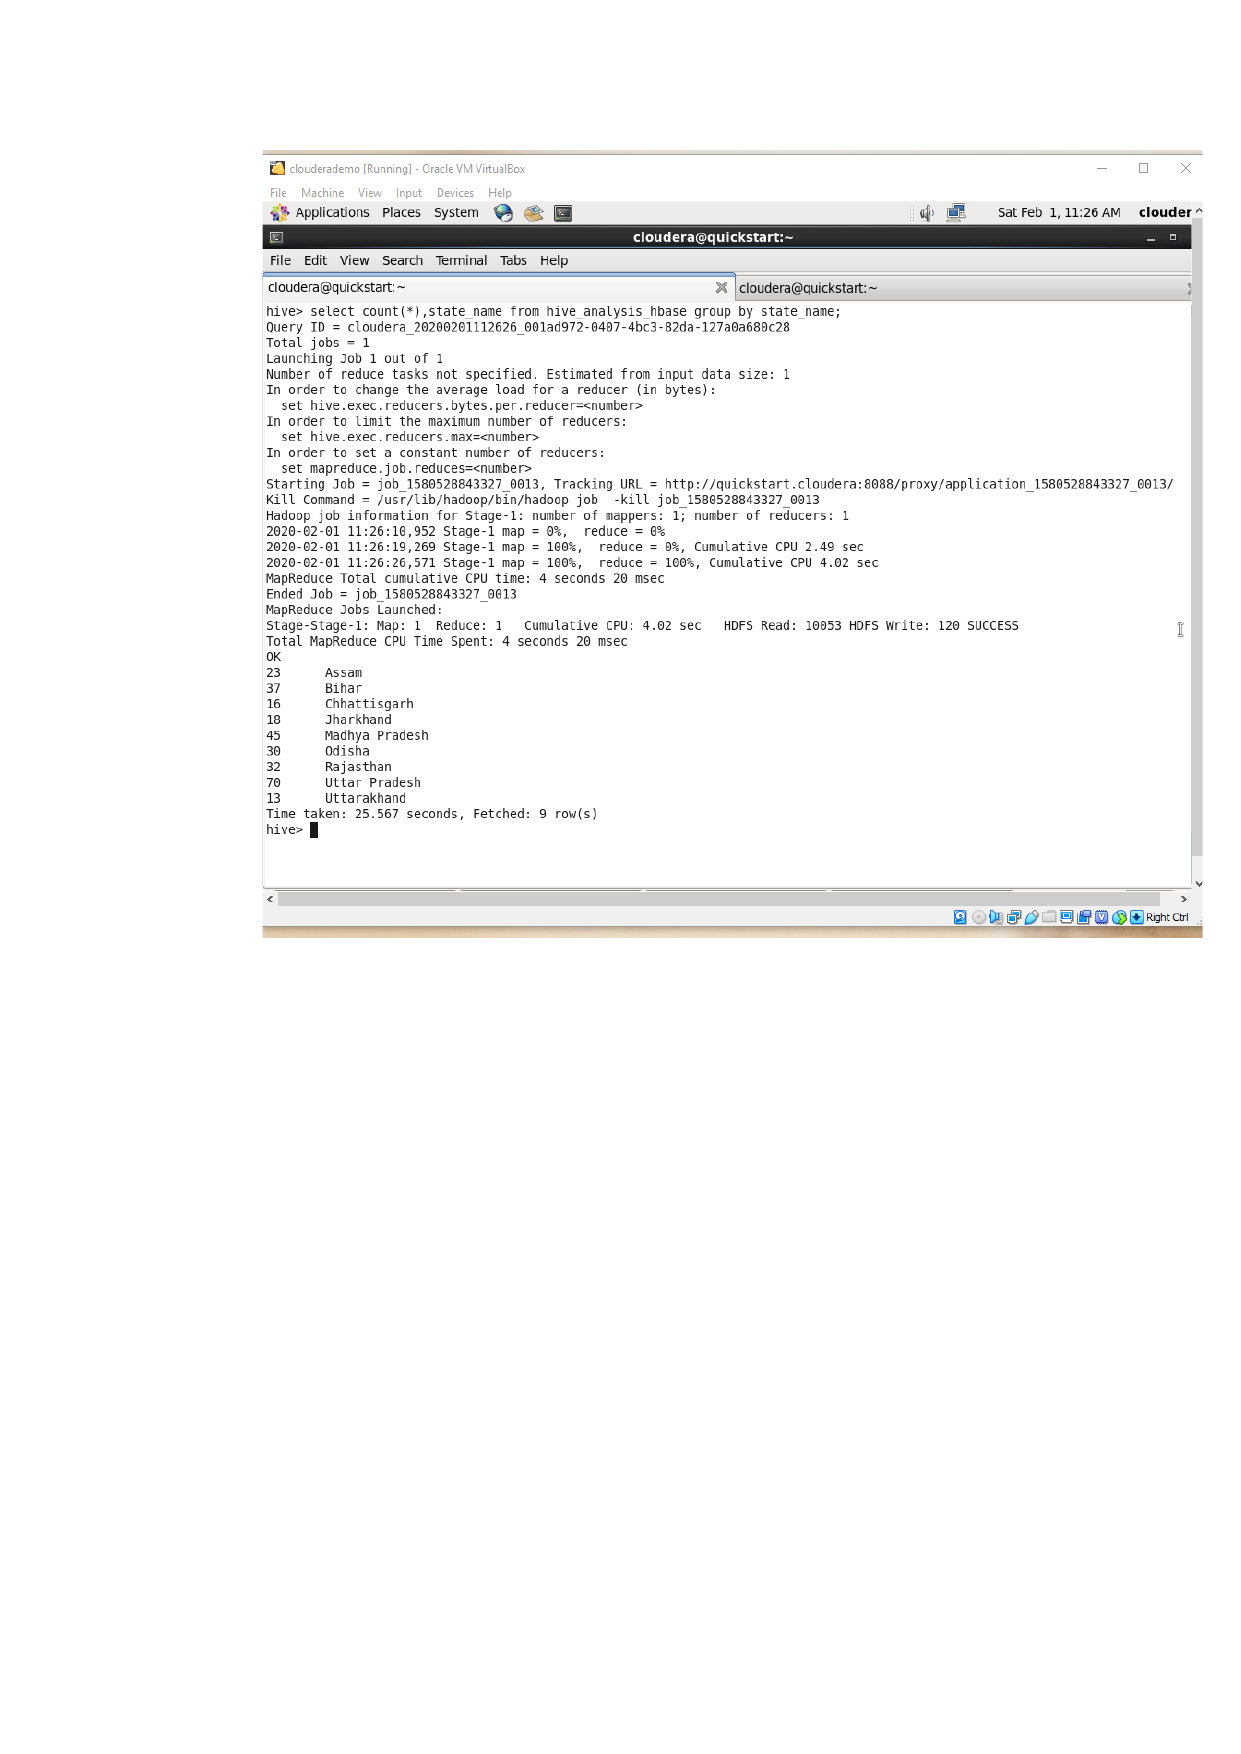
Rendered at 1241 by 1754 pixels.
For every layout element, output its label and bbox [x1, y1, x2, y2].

picture [262, 150, 1203, 938]
